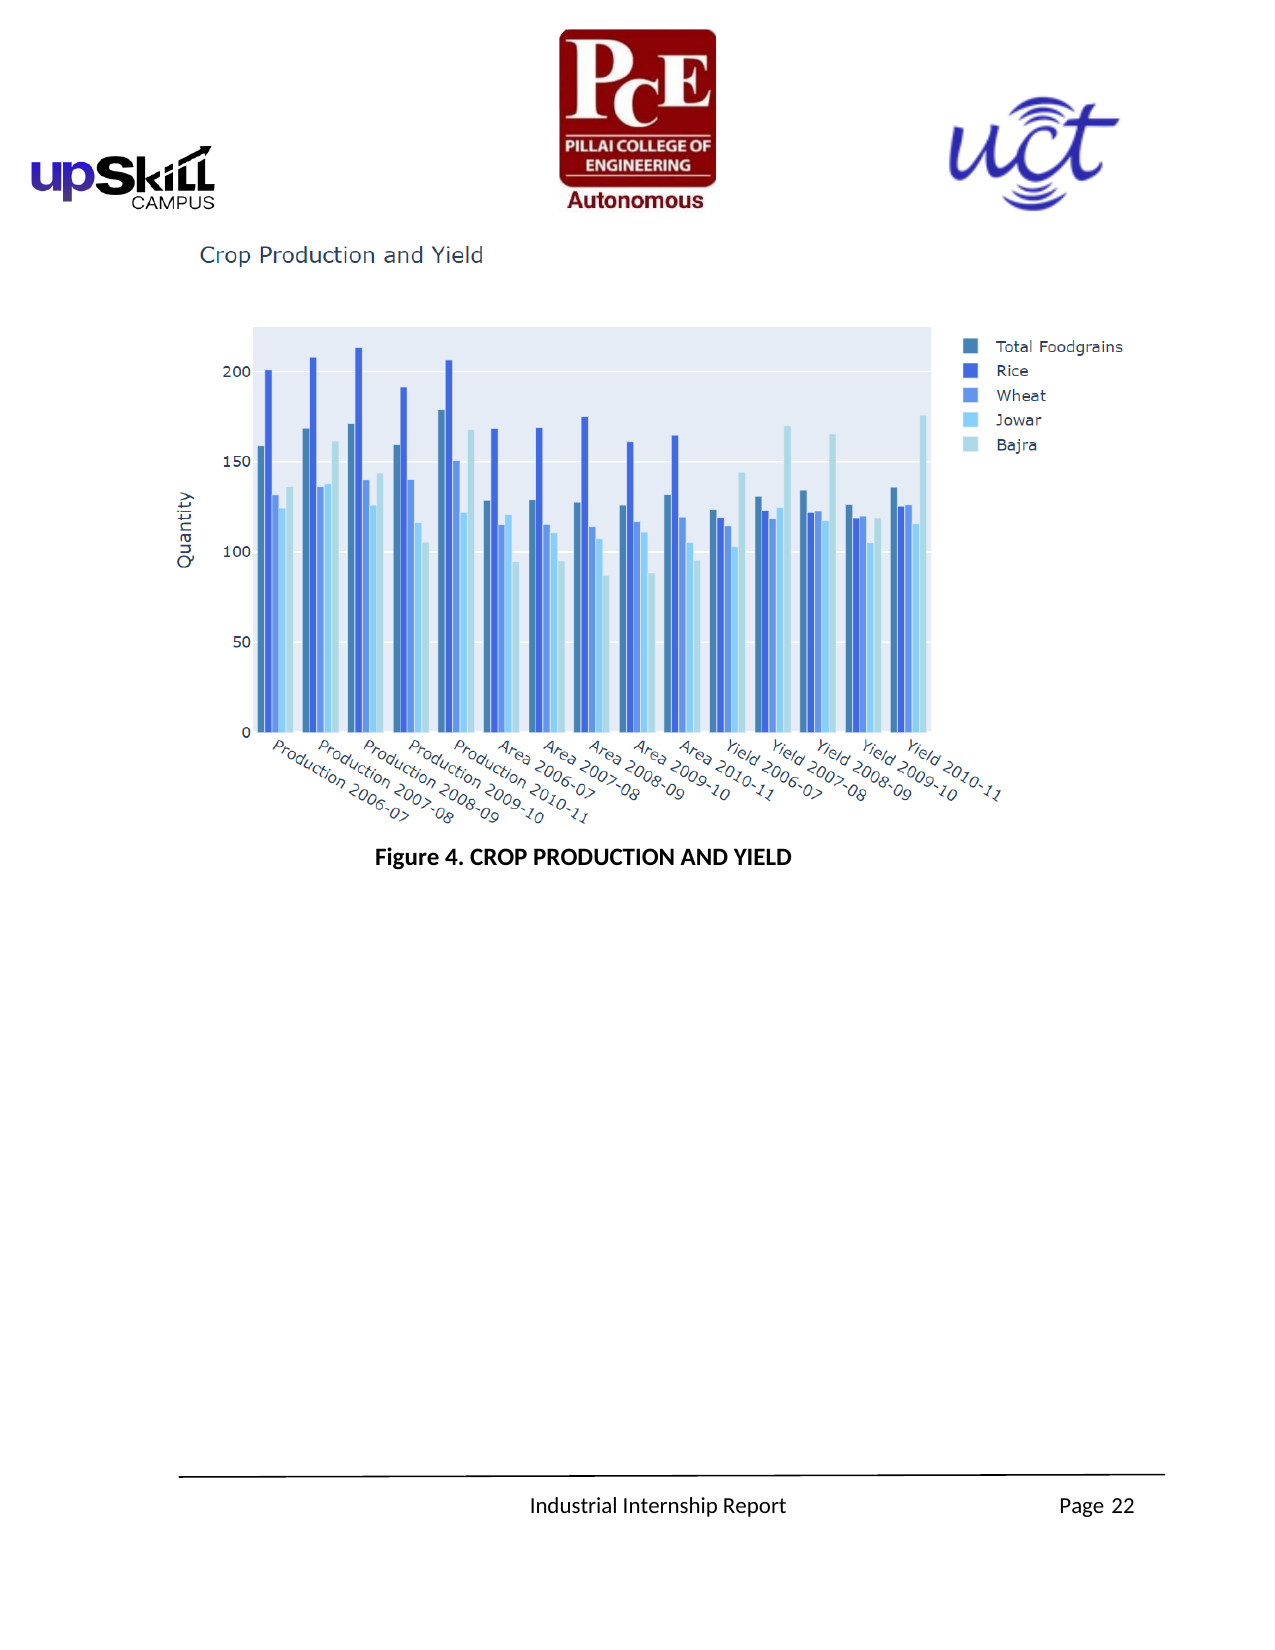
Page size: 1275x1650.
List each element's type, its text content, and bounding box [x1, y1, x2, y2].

picture [558, 28, 717, 213]
picture [0, 133, 246, 213]
picture [150, 240, 1135, 827]
picture [946, 87, 1125, 213]
text Figure 4. CROP PRODUCTION AND YIELD [150, 841, 1134, 871]
